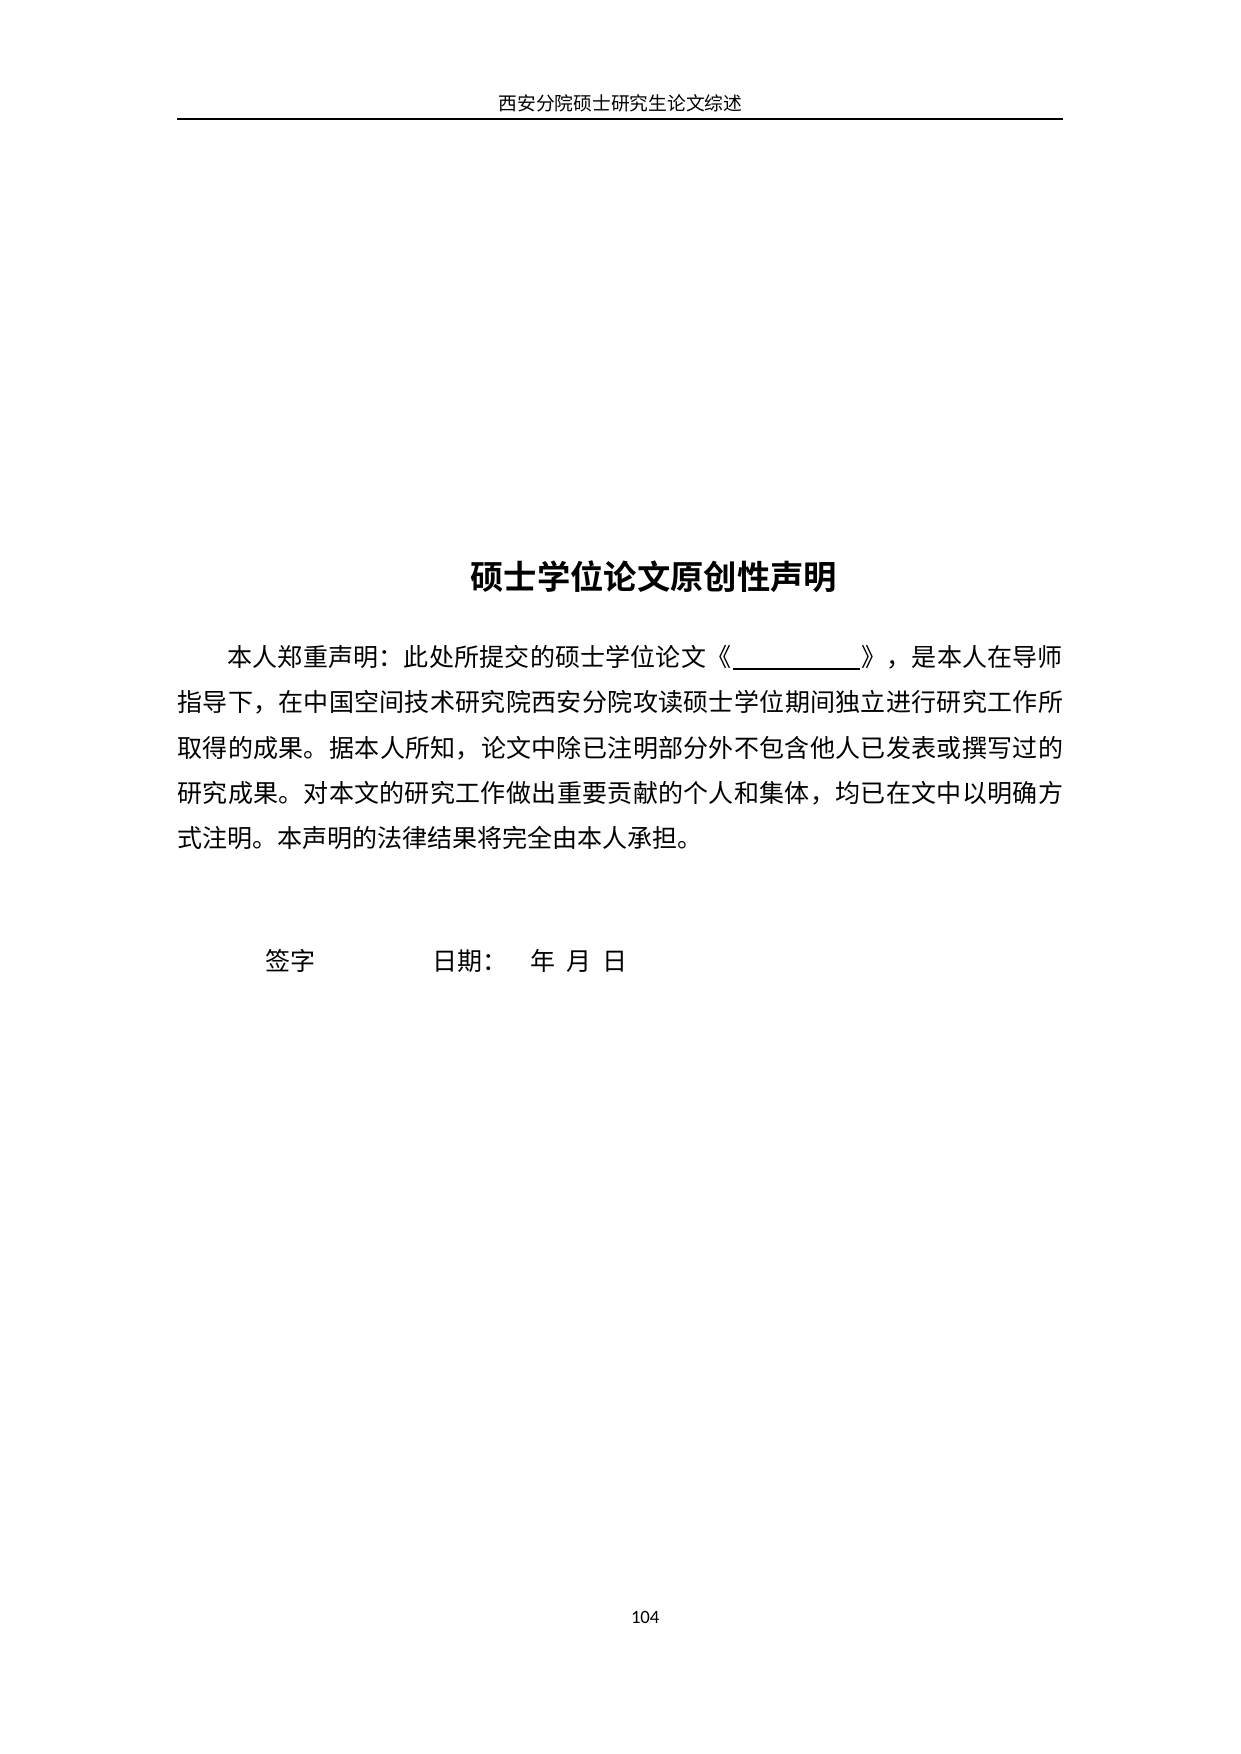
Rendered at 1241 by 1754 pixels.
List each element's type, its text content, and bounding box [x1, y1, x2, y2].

text 本人郑重声明：此处所提交的硕士学位论文《 》，是本人在导师指导下，在中国空间技术研究院西安分院攻读硕士学位期间独立进行研究工作所取得的成果。据本人所知，论文中除已注明部分外不包含他人已发表或撰写过的研究成果。对本文的研究工作做出重要贡献的个人和集体，均已在文中以明确方式注明。本声明的法律结果将完全由本人承担。 [177, 637, 1063, 855]
title 硕士学位论文原创性声明 [177, 542, 1063, 607]
text 签字 日期： 年 月 日 [177, 942, 1063, 978]
